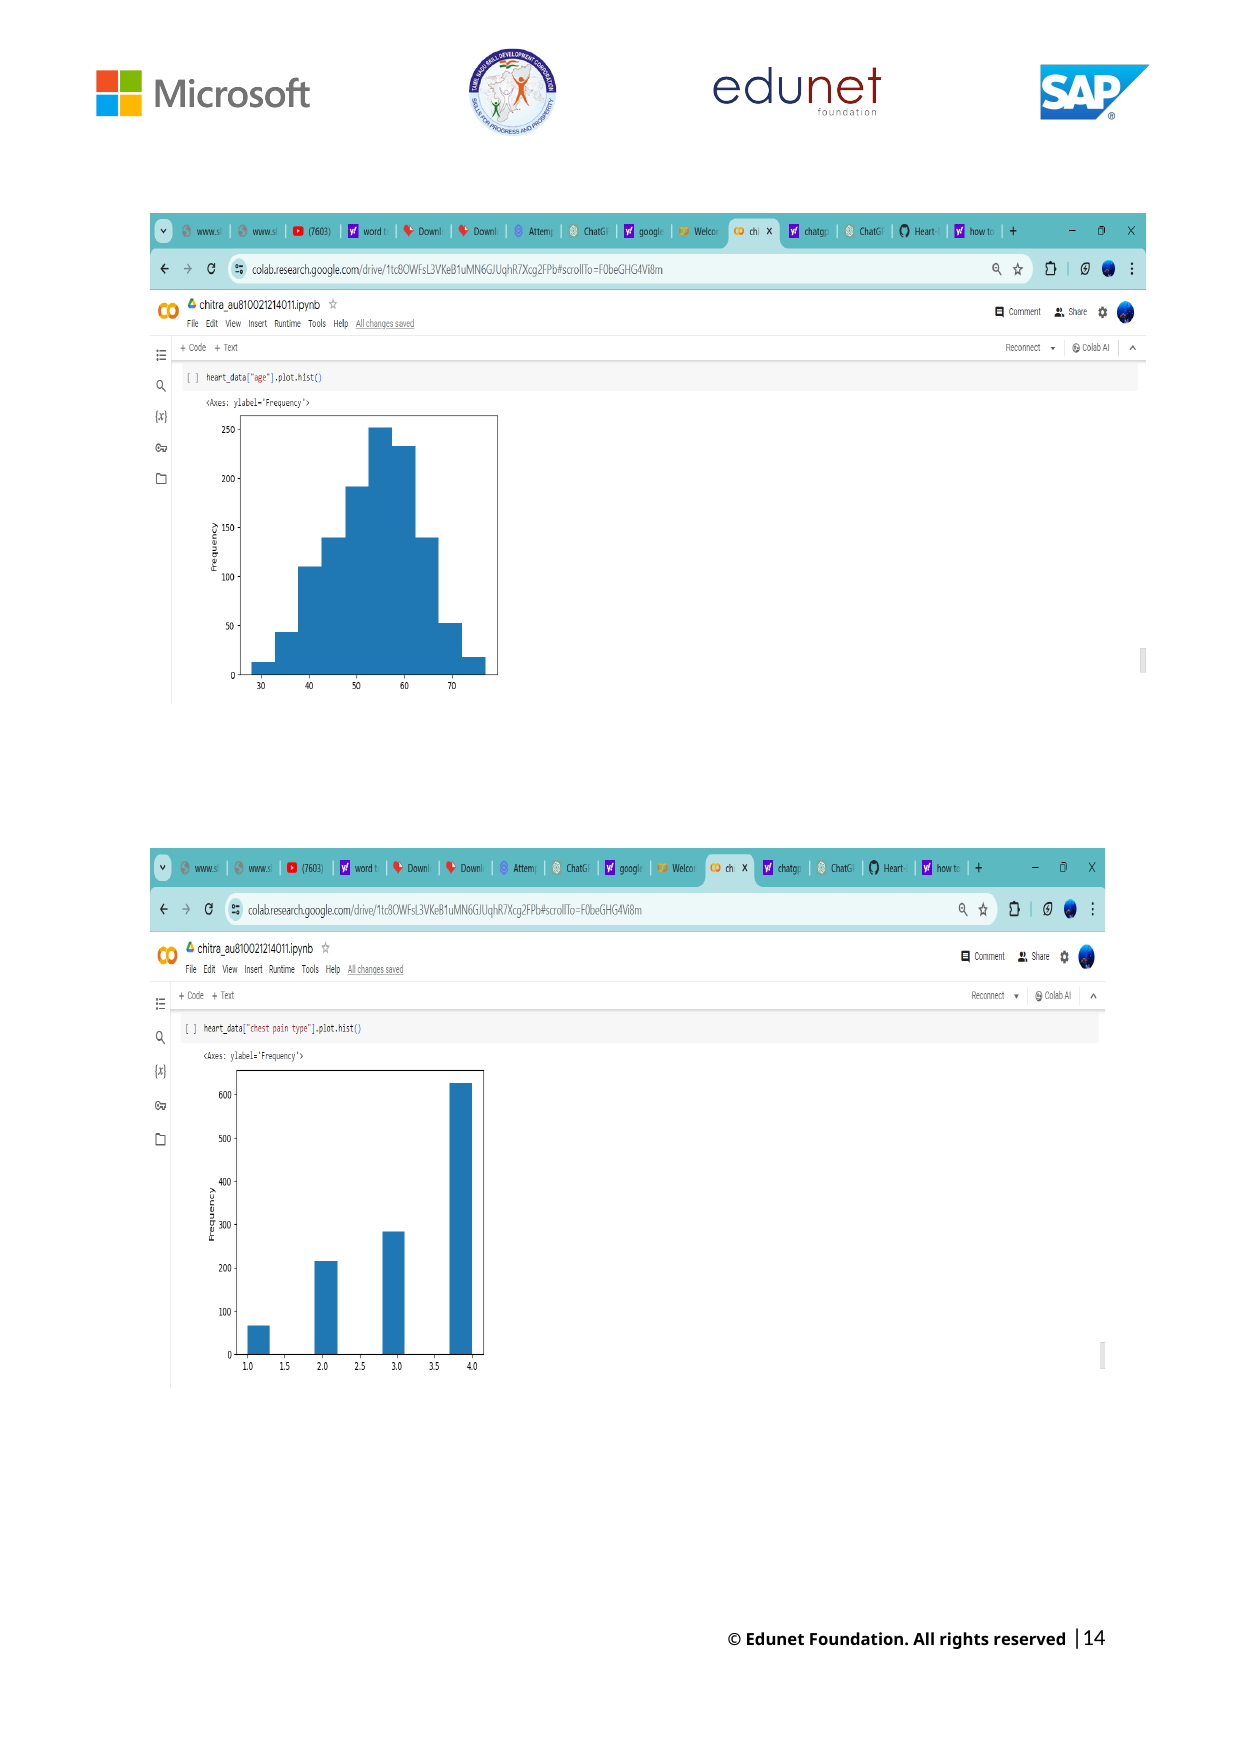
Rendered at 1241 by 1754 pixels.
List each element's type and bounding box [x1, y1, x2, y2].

picture [150, 848, 1106, 1388]
picture [706, 60, 889, 122]
picture [150, 213, 1146, 704]
picture [466, 45, 558, 137]
picture [1039, 63, 1151, 121]
picture [91, 65, 316, 121]
